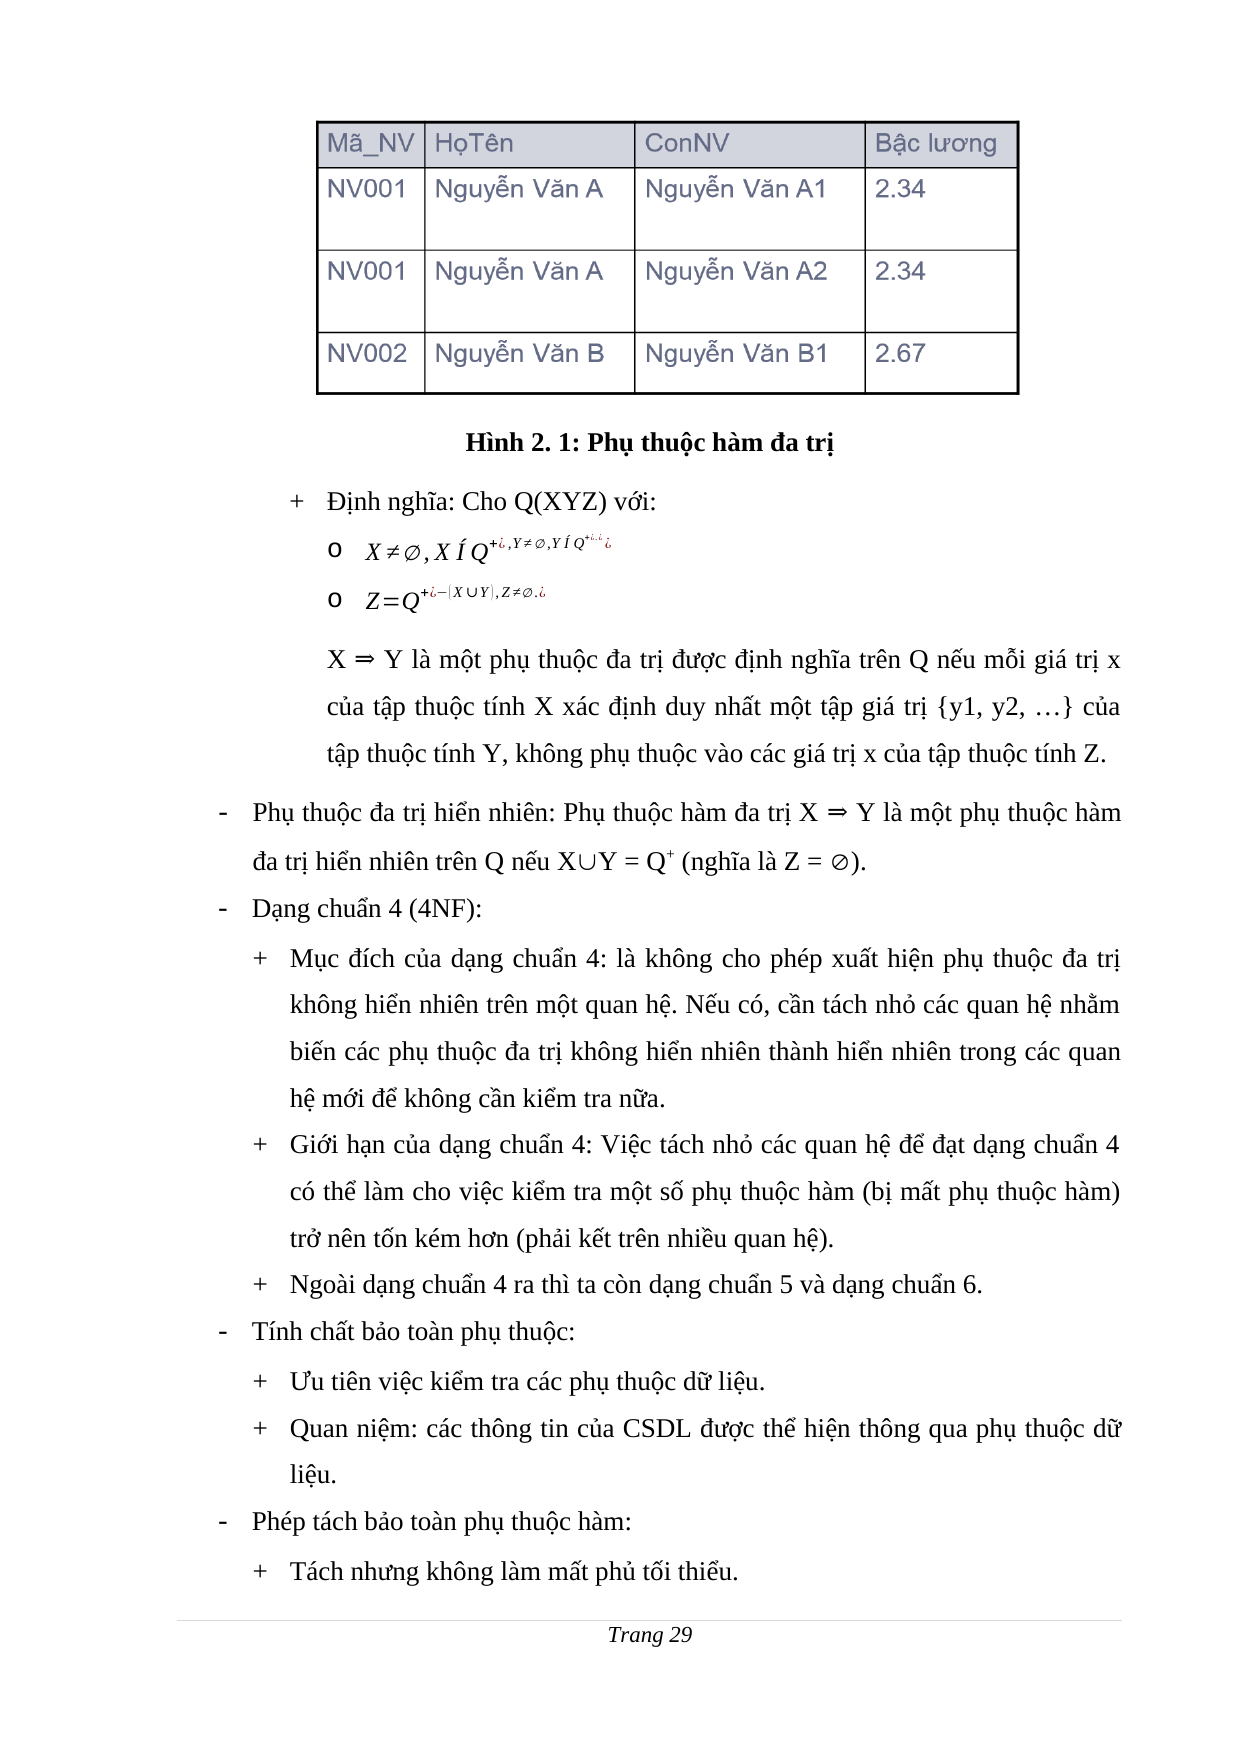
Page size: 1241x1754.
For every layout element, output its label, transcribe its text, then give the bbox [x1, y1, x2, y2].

list Tính chất bảo toàn phụ thuộc: [214, 1315, 1122, 1349]
list Dạng chuẩn 4 (4NF): [214, 892, 1122, 925]
list Phụ thuộc đa trị hiển nhiên: Phụ thuộc hàm đa trị X Y là một phụ thuộc hàm đa trị hiển nhiên trên Q nếu XÈY = Q+ (nghĩa là Z = Æ). [215, 796, 1122, 876]
list Quan niệm: các thông tin của CSDL được thể hiện thông qua phụ thuộc dữ liệu. [252, 1412, 1122, 1490]
text X Y là một phụ thuộc đa trị được định nghĩa trên Q nếu mỗi giá trị x của tập thuộc tính X xác định duy nhất một tập giá trị {y1, y2, …} của tập thuộc tính Y, không phụ thuộc vào các giá trị x của tập thuộc tính Z. [327, 643, 1122, 768]
list Phép tách bảo toàn phụ thuộc hàm: [214, 1505, 1122, 1539]
list Tách nhưng không làm mất phủ tối thiểu. [252, 1555, 1122, 1587]
text Hình 2. 1: Phụ thuộc hàm đa trị [177, 426, 1122, 457]
list Giới hạn của dạng chuẩn 4: Việc tách nhỏ các quan hệ để đạt dạng chuẩn 4 có thể làm cho việc kiểm tra một số phụ thuộc hàm (bị mất phụ thuộc hàm) trở nên tốn kém hơn (phải kết trên nhiều quan hệ). [252, 1128, 1122, 1253]
list Định nghĩa: Cho Q(XYZ) với: [289, 485, 1122, 516]
list Ưu tiên việc kiểm tra các phụ thuộc dữ liệu. [252, 1365, 1122, 1396]
list Ngoài dạng chuẩn 4 ra thì ta còn dạng chuẩn 5 và dạng chuẩn 6. [252, 1268, 1122, 1300]
picture [316, 118, 1021, 398]
list Mục đích của dạng chuẩn 4: là không cho phép xuất hiện phụ thuộc đa trị không hiển nhiên trên một quan hệ. Nếu có, cần tách nhỏ các quan hệ nhằm biến các phụ thuộc đa trị không hiển nhiên thành hiển nhiên trong các quan hệ mới để không cần kiểm tra nữa. [252, 942, 1122, 1113]
